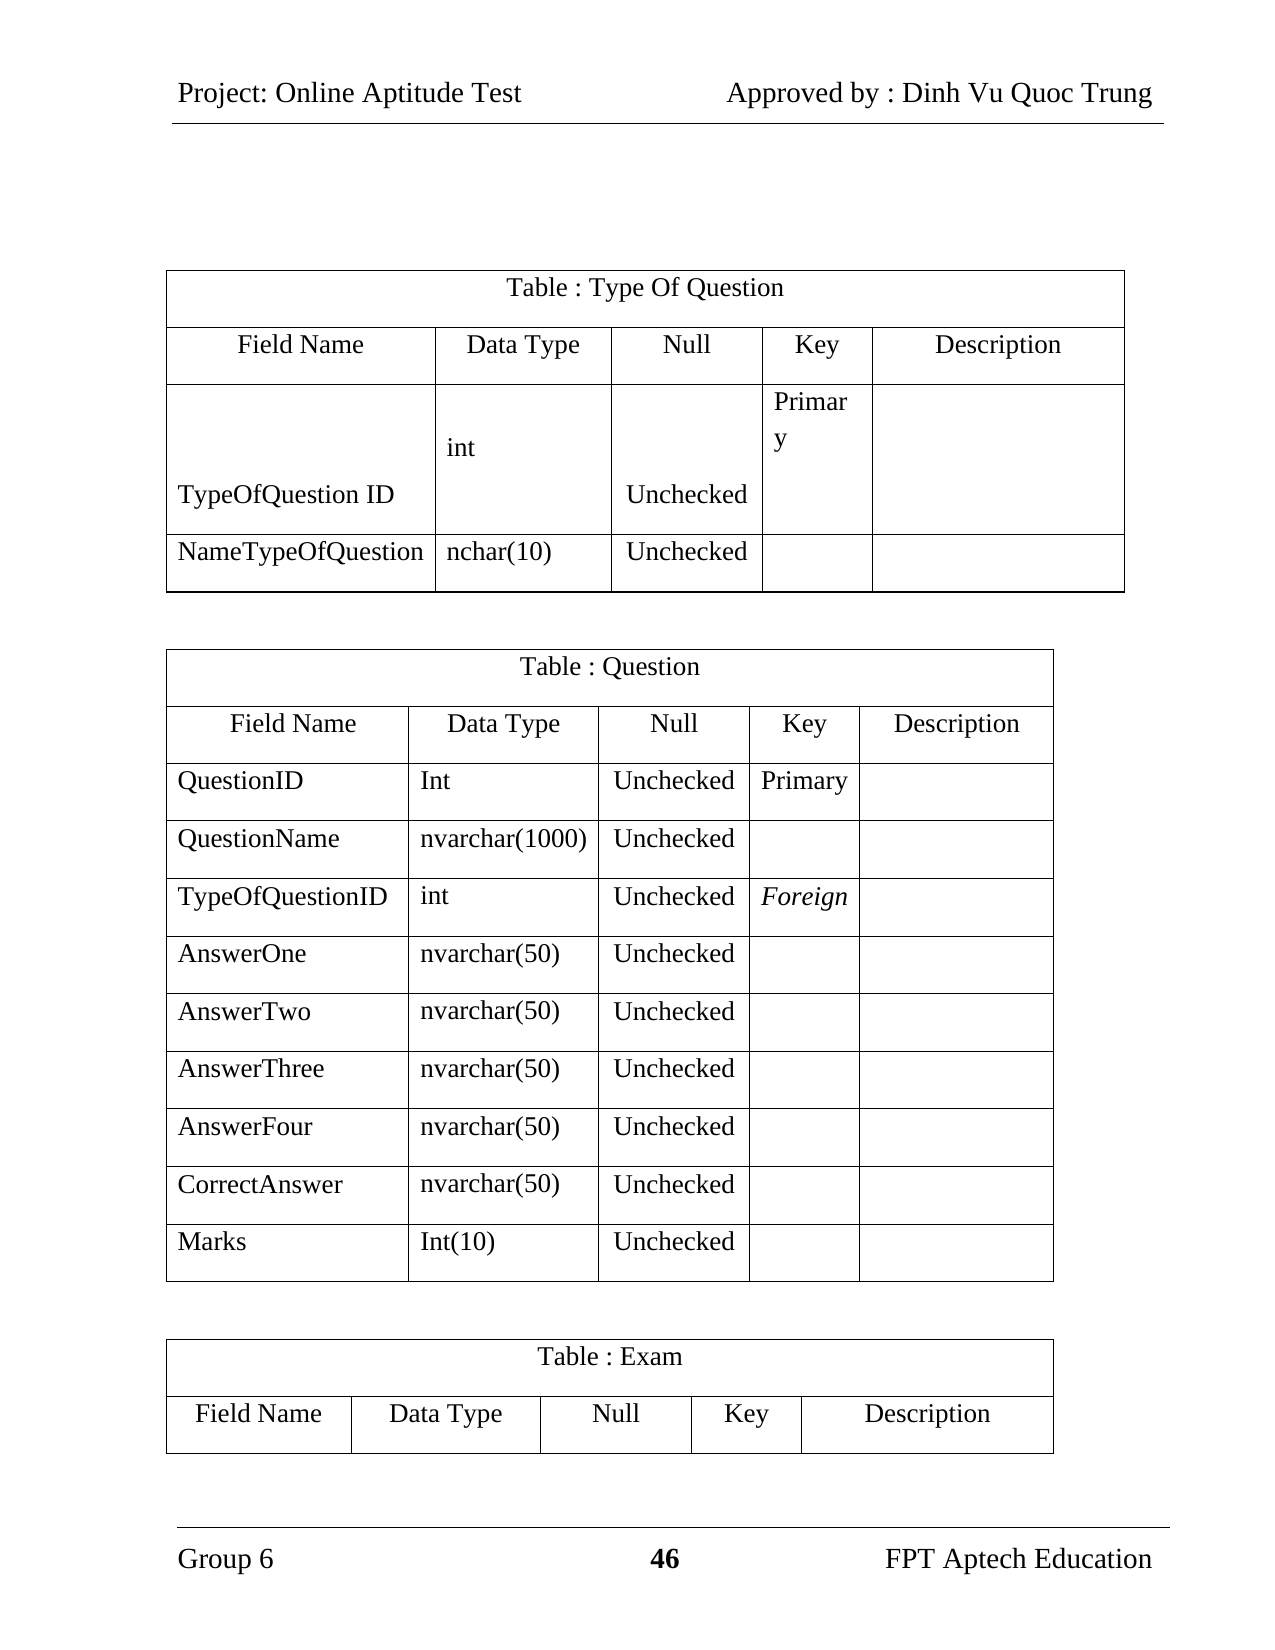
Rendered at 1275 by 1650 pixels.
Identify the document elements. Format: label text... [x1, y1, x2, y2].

table_cell Unchecked [599, 1052, 749, 1108]
table_cell Description [802, 1397, 1053, 1452]
table_cell Null [612, 328, 762, 384]
table_cell AnswerTwo [167, 994, 408, 1051]
table_cell Int [409, 764, 598, 820]
table_cell Null [541, 1397, 691, 1452]
table_cell TypeOfQuestionID [167, 879, 408, 936]
table_cell Unchecked [612, 385, 762, 534]
table_cell [750, 1167, 859, 1223]
table_header Table : Type Of Question [167, 271, 1124, 327]
table_cell Field Name [167, 328, 435, 384]
table_cell int [436, 385, 611, 534]
table_cell nvarchar(50) [409, 1052, 598, 1108]
table_cell QuestionID [167, 764, 408, 820]
table_cell Unchecked [599, 879, 749, 936]
table_cell [750, 994, 859, 1051]
table_cell Unchecked [599, 821, 749, 878]
table_cell AnswerThree [167, 1052, 408, 1108]
table_cell [750, 821, 859, 878]
table_cell [860, 1109, 1053, 1166]
table_cell Primary [763, 385, 872, 534]
table_cell nvarchar(50) [409, 994, 598, 1051]
table_cell Field Name [167, 1397, 351, 1452]
table_cell int [409, 879, 598, 936]
table_cell [860, 1167, 1053, 1223]
table_cell nchar(10) [436, 535, 611, 591]
table_cell Data Type [436, 328, 611, 384]
table_cell Unchecked [599, 994, 749, 1051]
table_cell Key [692, 1397, 801, 1452]
table_cell AnswerOne [167, 937, 408, 993]
table_cell [860, 994, 1053, 1051]
table_cell Foreign [750, 879, 859, 936]
table_cell nvarchar(50) [409, 1167, 598, 1223]
table_cell [860, 1052, 1053, 1108]
table_header Table : Exam [167, 1340, 1053, 1396]
table_cell Unchecked [599, 1167, 749, 1223]
table_cell Field Name [167, 707, 408, 763]
table_cell [860, 1225, 1053, 1281]
table_cell [873, 385, 1124, 534]
table_cell AnswerFour [167, 1109, 408, 1166]
table_cell Marks [167, 1225, 408, 1281]
table_cell [860, 764, 1053, 820]
table_cell Unchecked [599, 764, 749, 820]
table_cell [860, 879, 1053, 936]
table_cell [763, 535, 872, 591]
table_cell [873, 535, 1124, 591]
table_cell Unchecked [599, 937, 749, 993]
table_cell QuestionName [167, 821, 408, 878]
table_cell CorrectAnswer [167, 1167, 408, 1223]
table_cell nvarchar(50) [409, 937, 598, 993]
table_cell TypeOfQuestion ID [167, 385, 435, 534]
table_cell Unchecked [612, 535, 762, 591]
table_cell NameTypeOfQuestion [167, 535, 435, 591]
table_header Table : Question [167, 650, 1053, 706]
table_cell Null [599, 707, 749, 763]
table_cell Data Type [409, 707, 598, 763]
table_cell [750, 937, 859, 993]
table_cell nvarchar(1000) [409, 821, 598, 878]
table_cell Unchecked [599, 1109, 749, 1166]
table_cell Description [860, 707, 1053, 763]
table_cell [750, 1109, 859, 1166]
table_cell Data Type [352, 1397, 540, 1452]
table_cell [750, 1052, 859, 1108]
table_cell Key [750, 707, 859, 763]
table_cell [860, 821, 1053, 878]
table_cell Description [873, 328, 1124, 384]
table_cell [860, 937, 1053, 993]
table_cell nvarchar(50) [409, 1109, 598, 1166]
table_cell Int(10) [409, 1225, 598, 1281]
table_cell [750, 1225, 859, 1281]
table_cell Key [763, 328, 872, 384]
table_cell Primary [750, 764, 859, 820]
table_cell Unchecked [599, 1225, 749, 1281]
